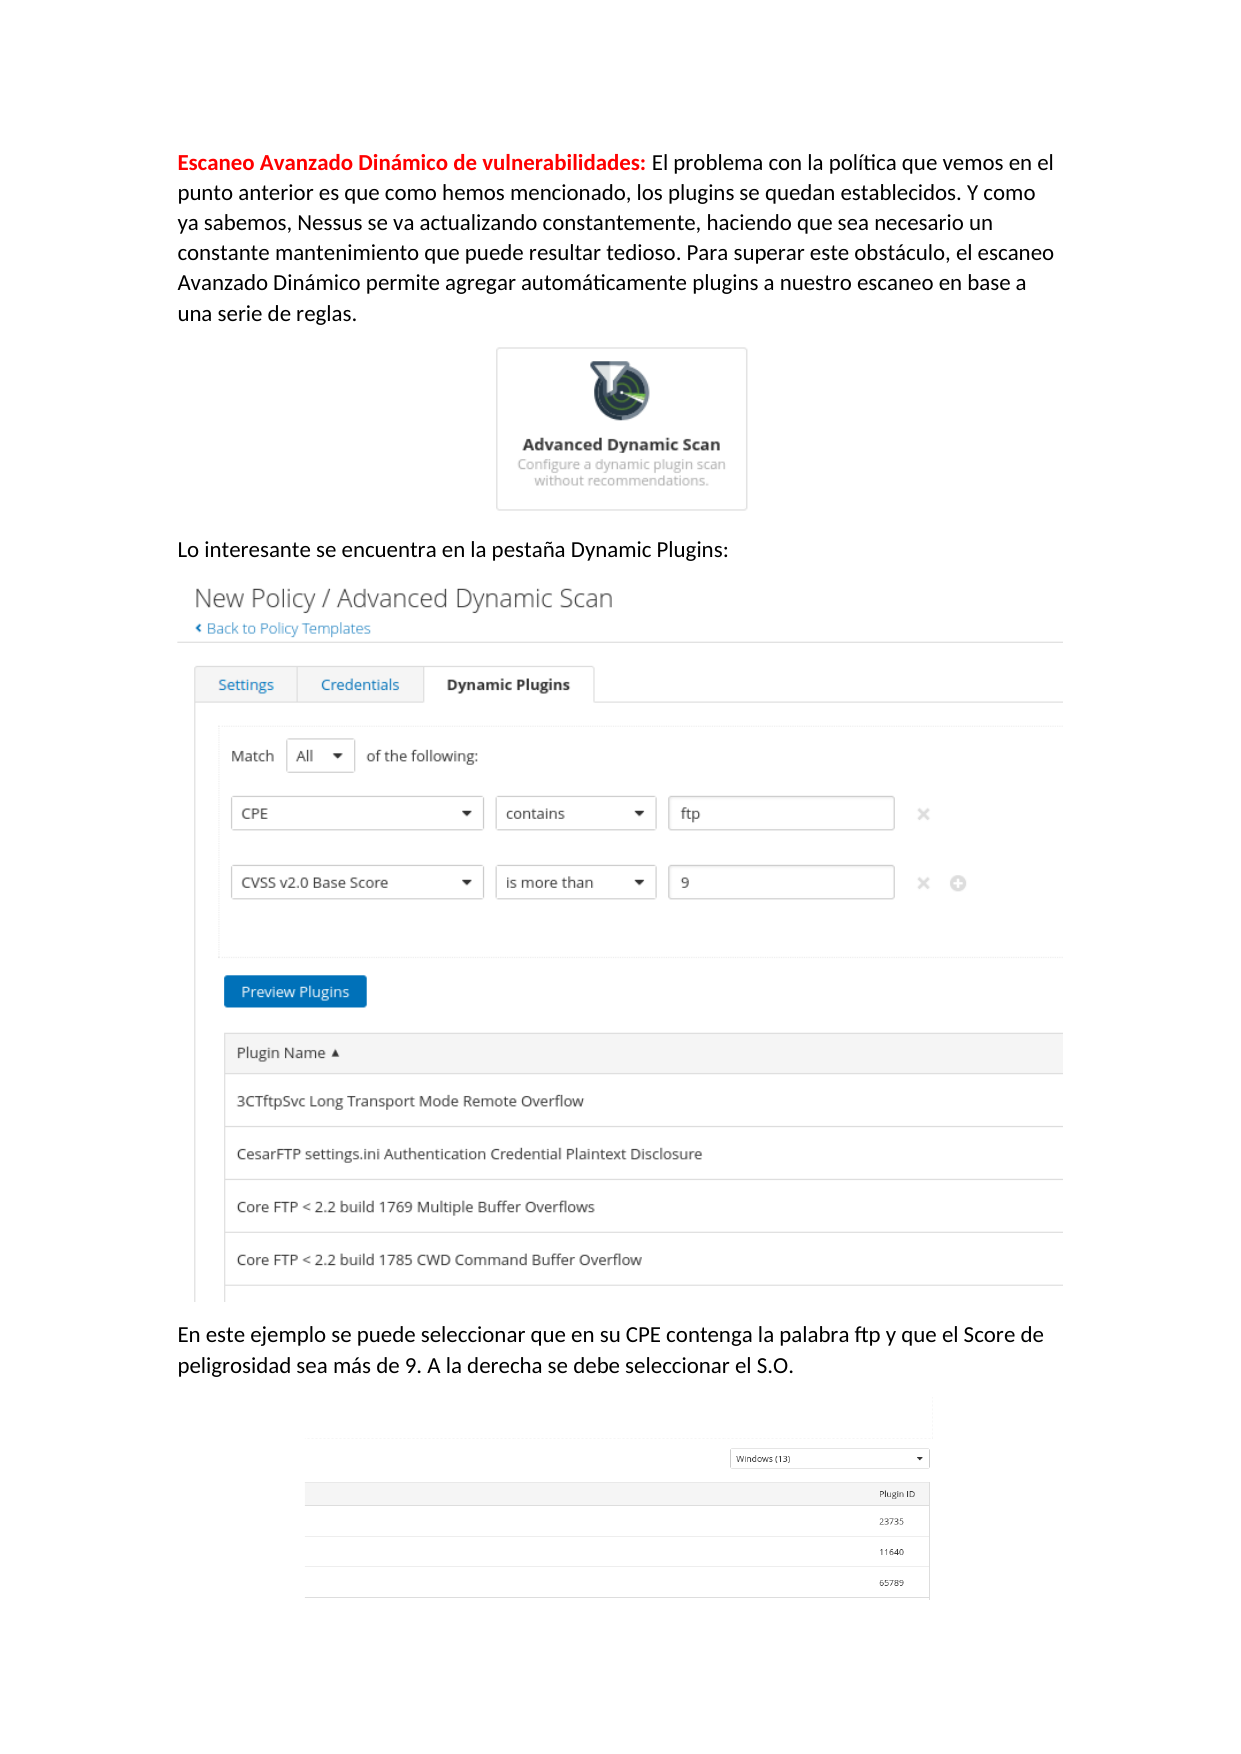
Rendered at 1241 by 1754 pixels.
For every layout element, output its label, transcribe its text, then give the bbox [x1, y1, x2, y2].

text Escaneo Avanzado Dinámico de vulnerabilidades: El problema con la política que vemos en el punto anterior es que como hemos mencionado, los plugins se quedan establecidos. Y como ya sabemos, Nessus se va actualizando constantemente, haciendo que sea necesario un constante mantenimiento que puede resultar tedioso. Para superar este obstáculo, el escaneo Avanzado Dinámico permite agregar automáticamente plugins a nuestro escaneo en base a una serie de reglas. [177, 148, 1063, 327]
picture [177, 582, 1063, 1302]
picture [490, 345, 750, 517]
text En este ejemplo se puede seleccionar que en su CPE contenga la palabra ftp y que el Score de peligrosidad sea más de 9. A la derecha se debe seleccionar el S.O. [177, 1321, 1063, 1379]
picture [304, 1397, 936, 1600]
text Lo interesante se encuentra en la pestaña Dynamic Plugins: [177, 536, 1063, 564]
